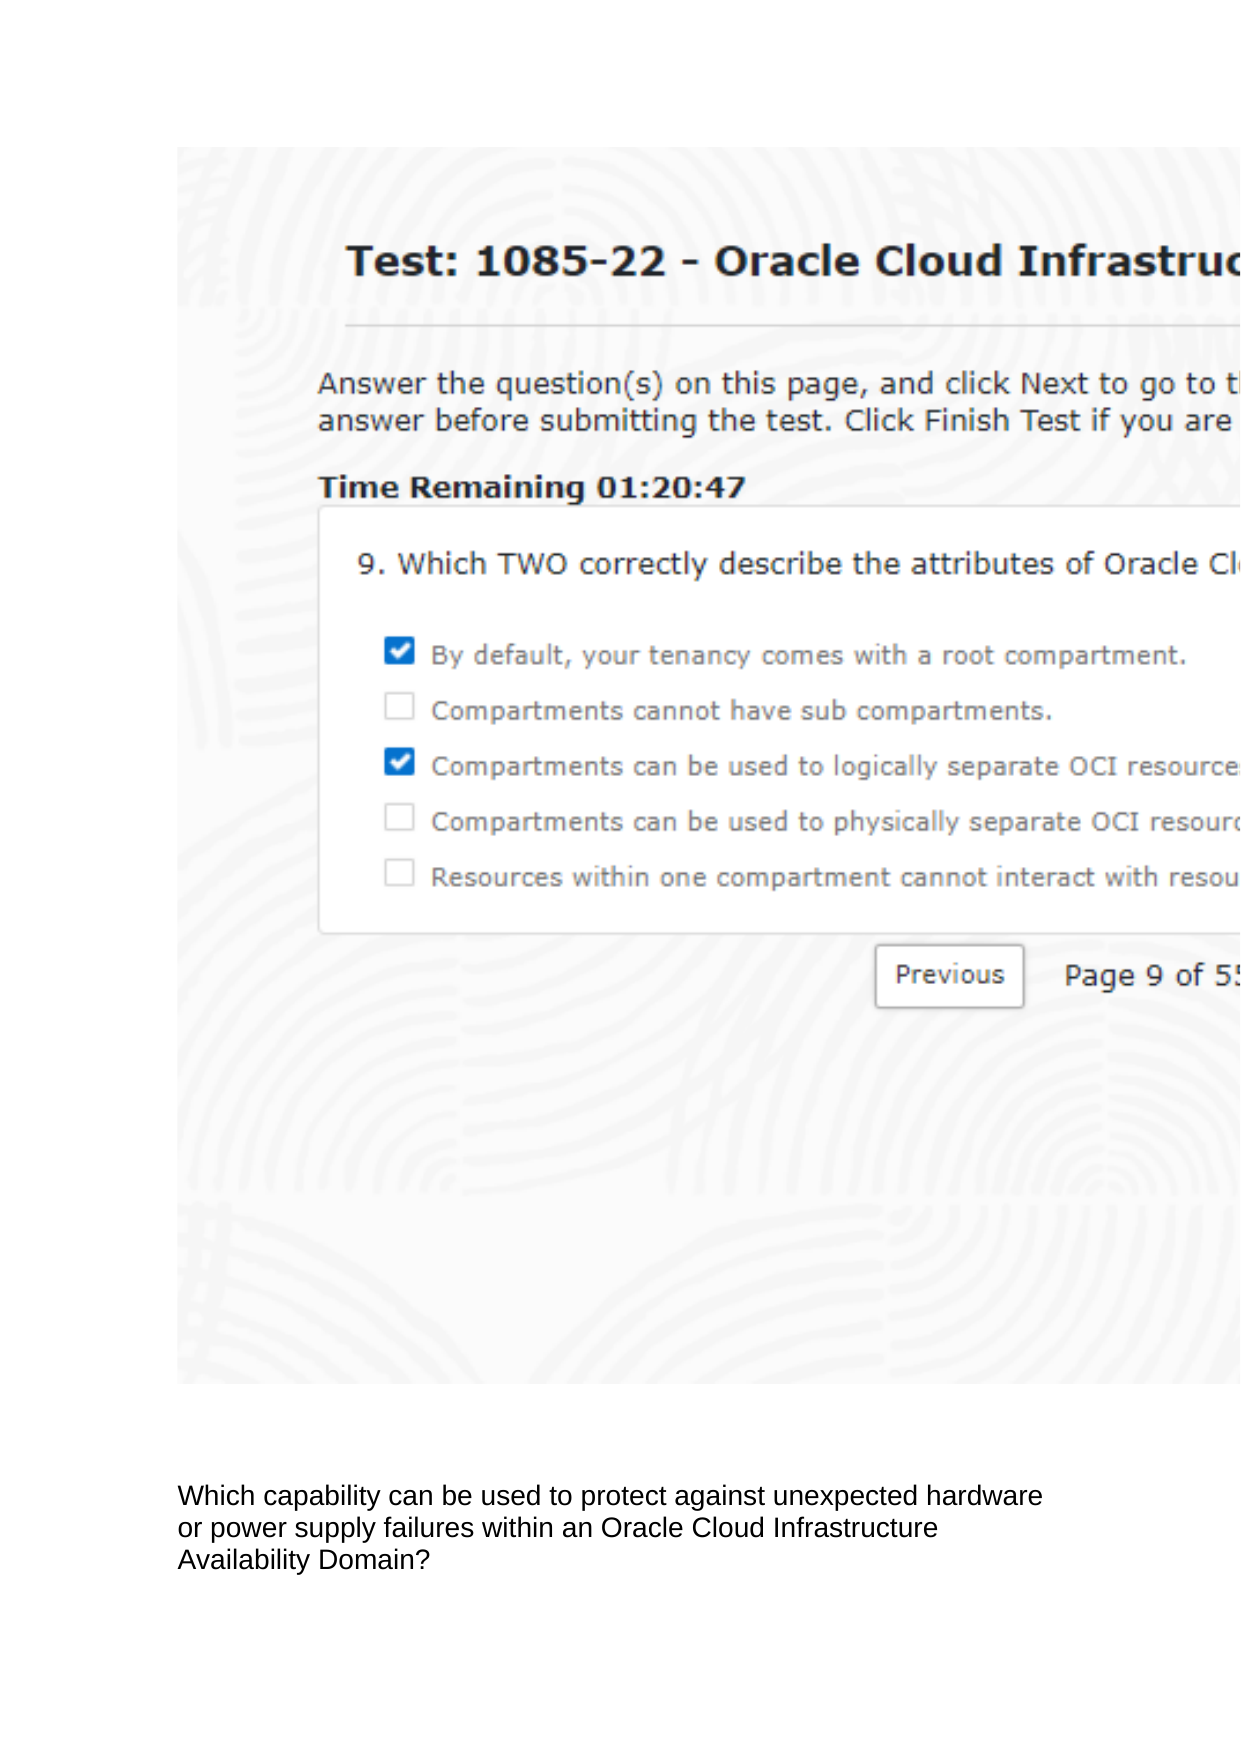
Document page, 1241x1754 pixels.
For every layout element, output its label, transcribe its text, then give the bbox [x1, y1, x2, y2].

text Which capability can be used to protect against unexpected hardware or power supply failures within an Oracle Cloud Infrastructure Availability Domain? [177, 1450, 1063, 1576]
picture [177, 147, 1241, 1384]
